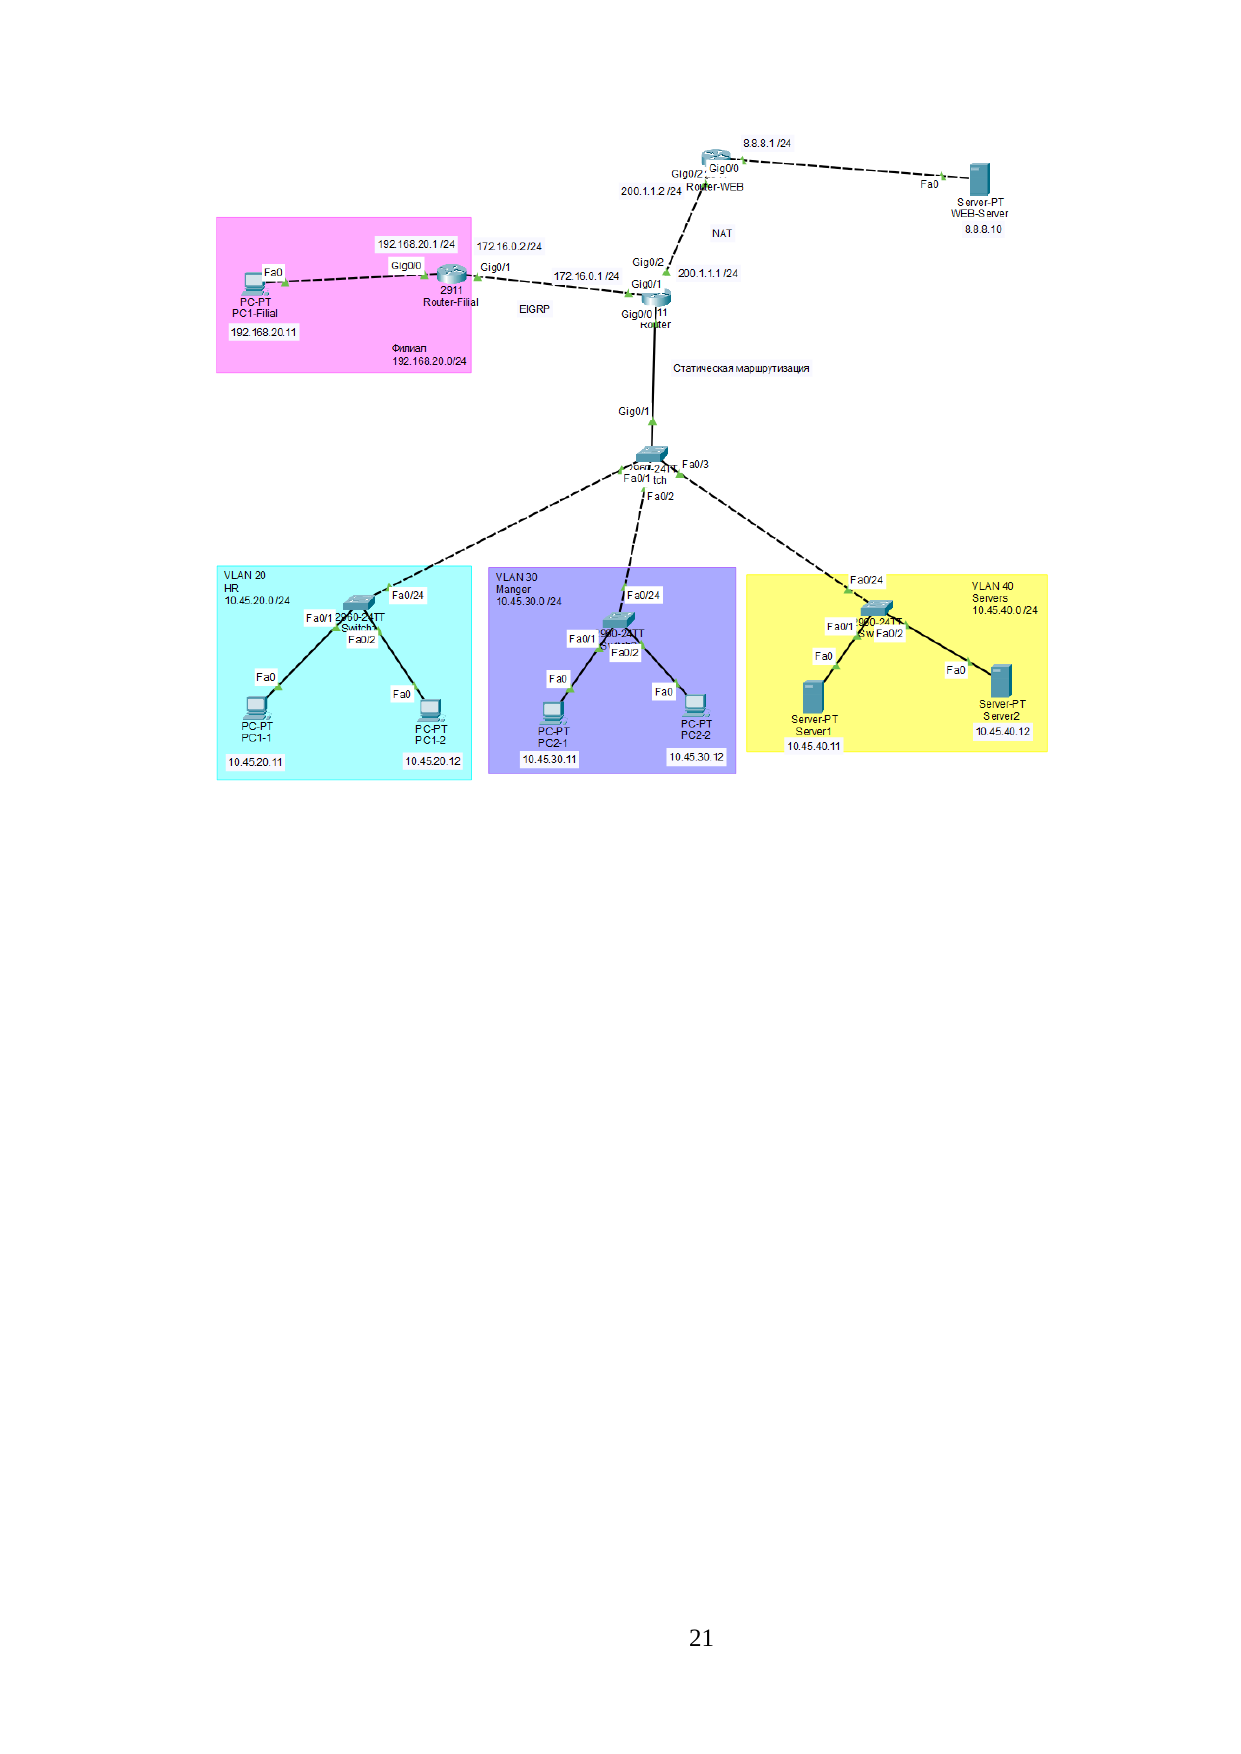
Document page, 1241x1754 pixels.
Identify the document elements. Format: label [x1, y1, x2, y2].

picture [177, 118, 1152, 787]
